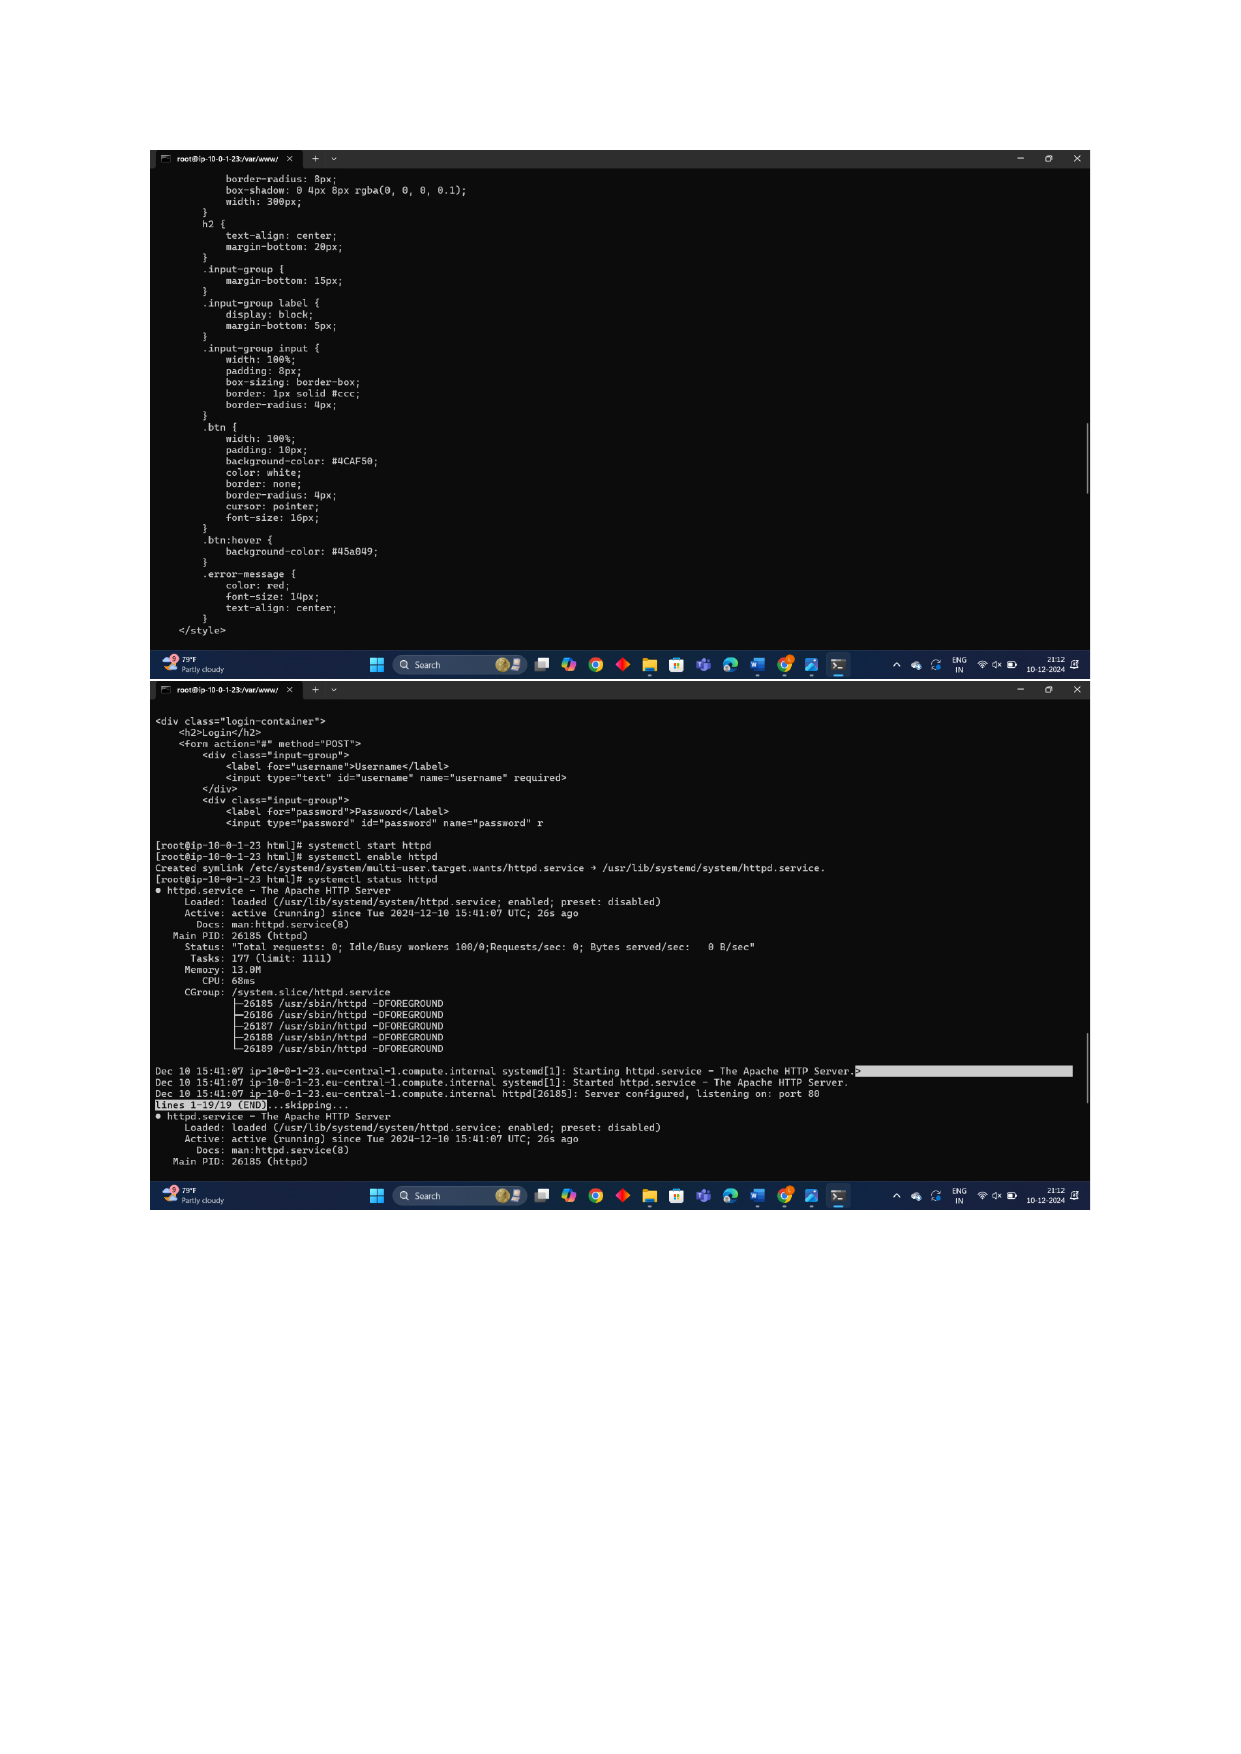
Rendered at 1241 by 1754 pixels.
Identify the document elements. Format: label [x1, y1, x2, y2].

picture [150, 150, 1091, 679]
picture [150, 681, 1091, 1210]
